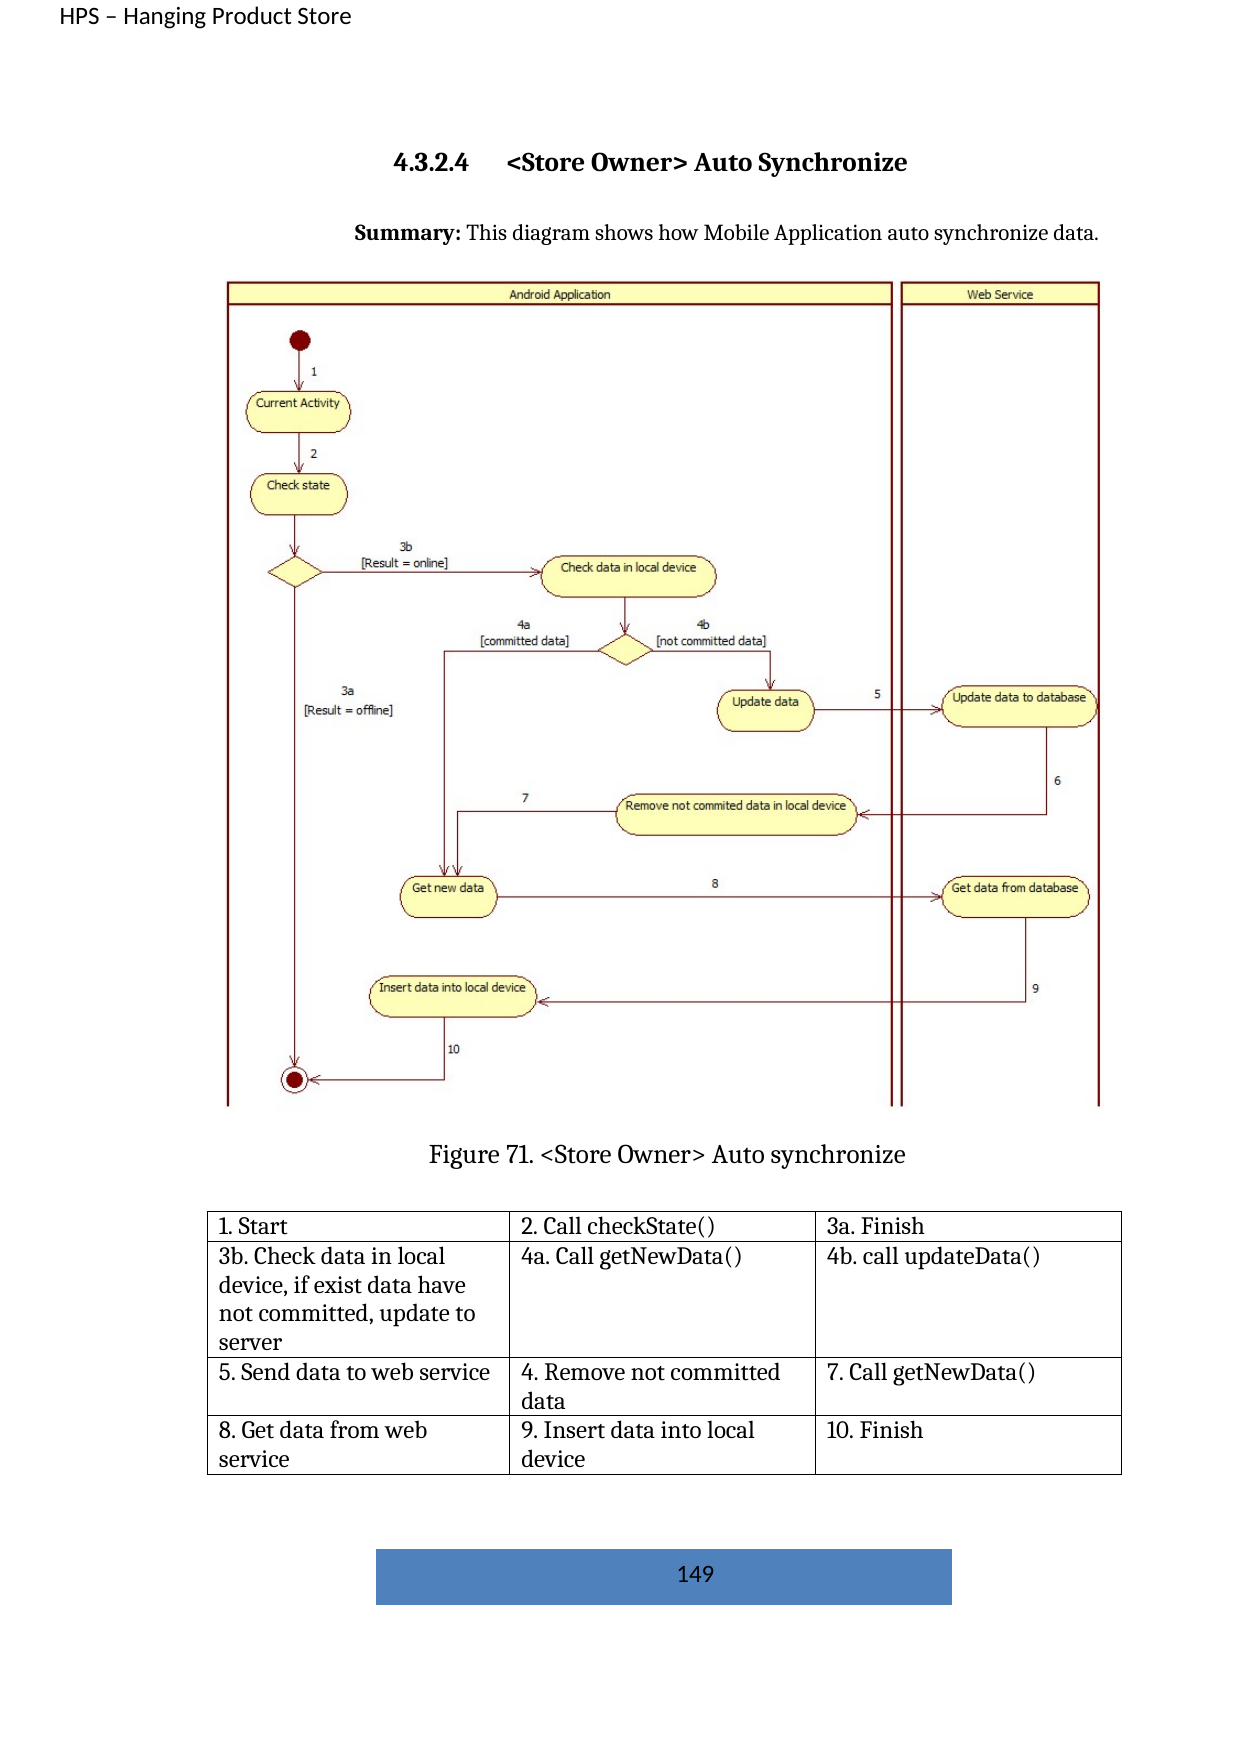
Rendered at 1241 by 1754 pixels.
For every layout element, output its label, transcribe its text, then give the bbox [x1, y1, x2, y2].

picture [207, 262, 1122, 1127]
table_header 2. Call checkState() [510, 1212, 815, 1241]
table_cell 4b. call updateData() [816, 1242, 1121, 1357]
table_cell 4a. Call getNewData() [510, 1242, 815, 1357]
table_cell 10. Finish [816, 1416, 1121, 1474]
table_cell 8. Get data from web service [208, 1416, 509, 1474]
table_cell 5. Send data to web service [208, 1358, 509, 1415]
table_header 1. Start [208, 1212, 509, 1241]
table_header 3a. Finish [816, 1212, 1121, 1241]
text Summary: This diagram shows how Mobile Application auto synchronize data. [281, 219, 1122, 246]
table_cell 4. Remove not committed data [510, 1358, 815, 1415]
table_cell 3b. Check data in local device, if exist data have not committed, update to server [208, 1242, 509, 1357]
table_cell 7. Call getNewData() [816, 1358, 1121, 1415]
table_cell 9. Insert data into local device [510, 1416, 815, 1474]
subtitle <Store Owner> Auto Synchronize [393, 147, 1122, 178]
